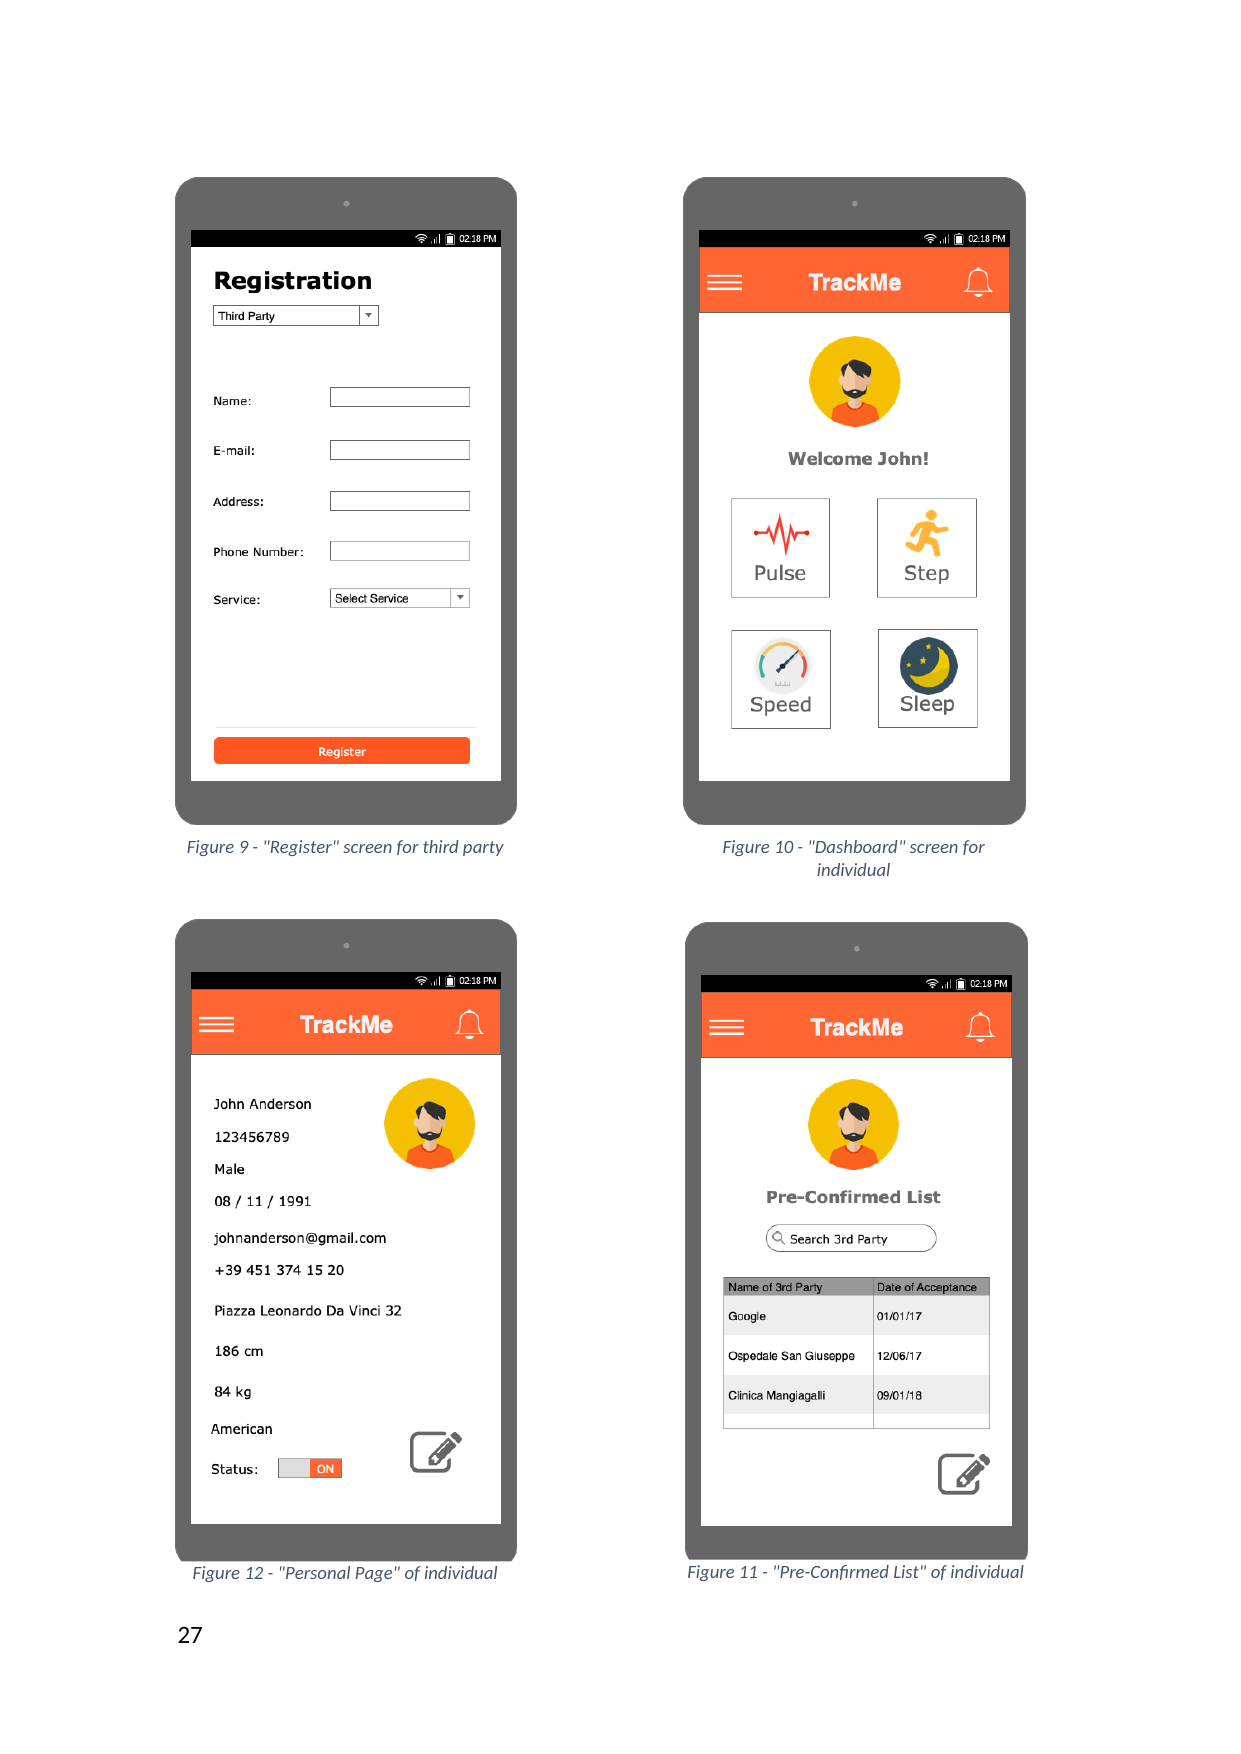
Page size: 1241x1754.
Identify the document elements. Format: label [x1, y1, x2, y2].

picture [685, 922, 1028, 1559]
picture [175, 919, 517, 1561]
picture [175, 177, 517, 825]
picture [683, 177, 1026, 825]
